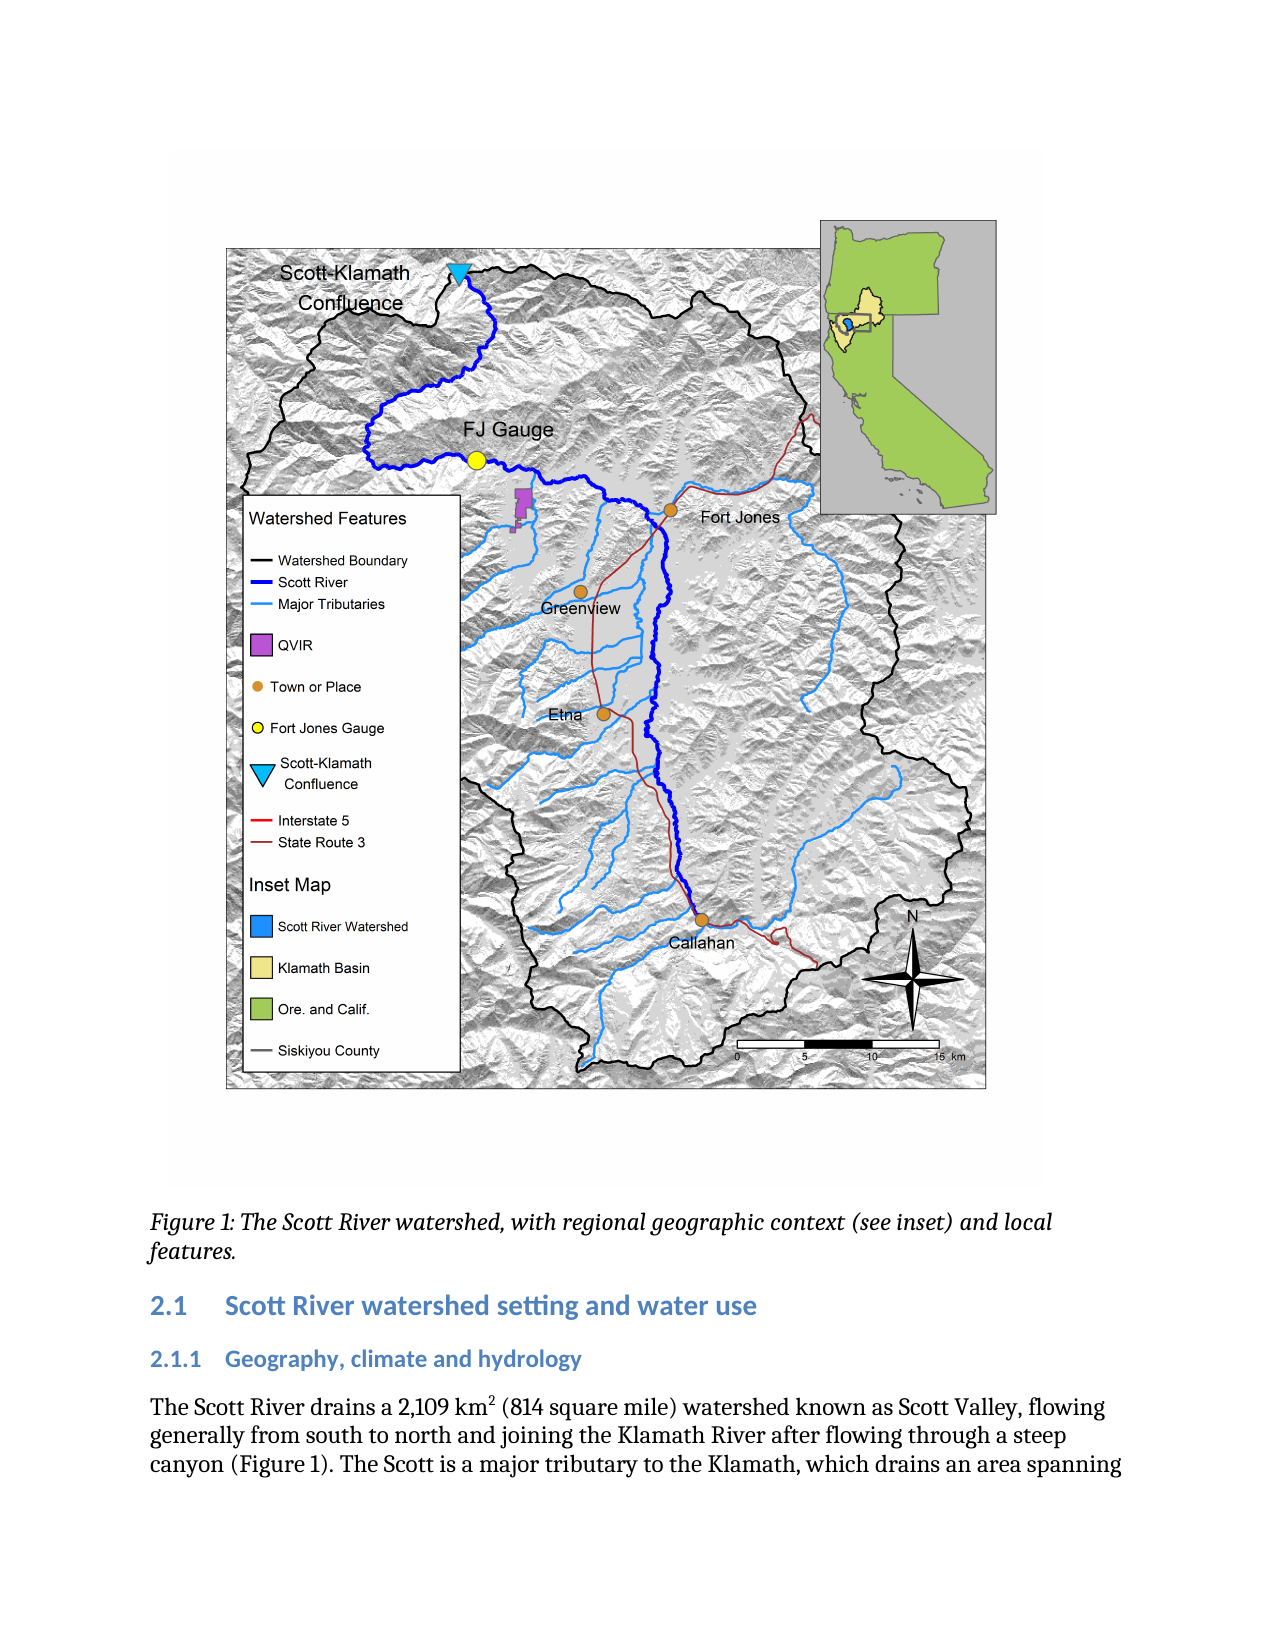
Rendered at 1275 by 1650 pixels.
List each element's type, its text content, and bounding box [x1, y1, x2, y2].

text Figure 1: The Scott River watershed, with regional geographic context (see inset) and local features. [150, 1208, 1125, 1266]
subtitle 2.1.1 Geography, climate and hydrology [150, 1343, 1125, 1374]
picture [168, 150, 1044, 1188]
subtitle 2.1 Scott River watershed setting and water use [150, 1287, 1125, 1322]
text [150, 1392, 1125, 1479]
